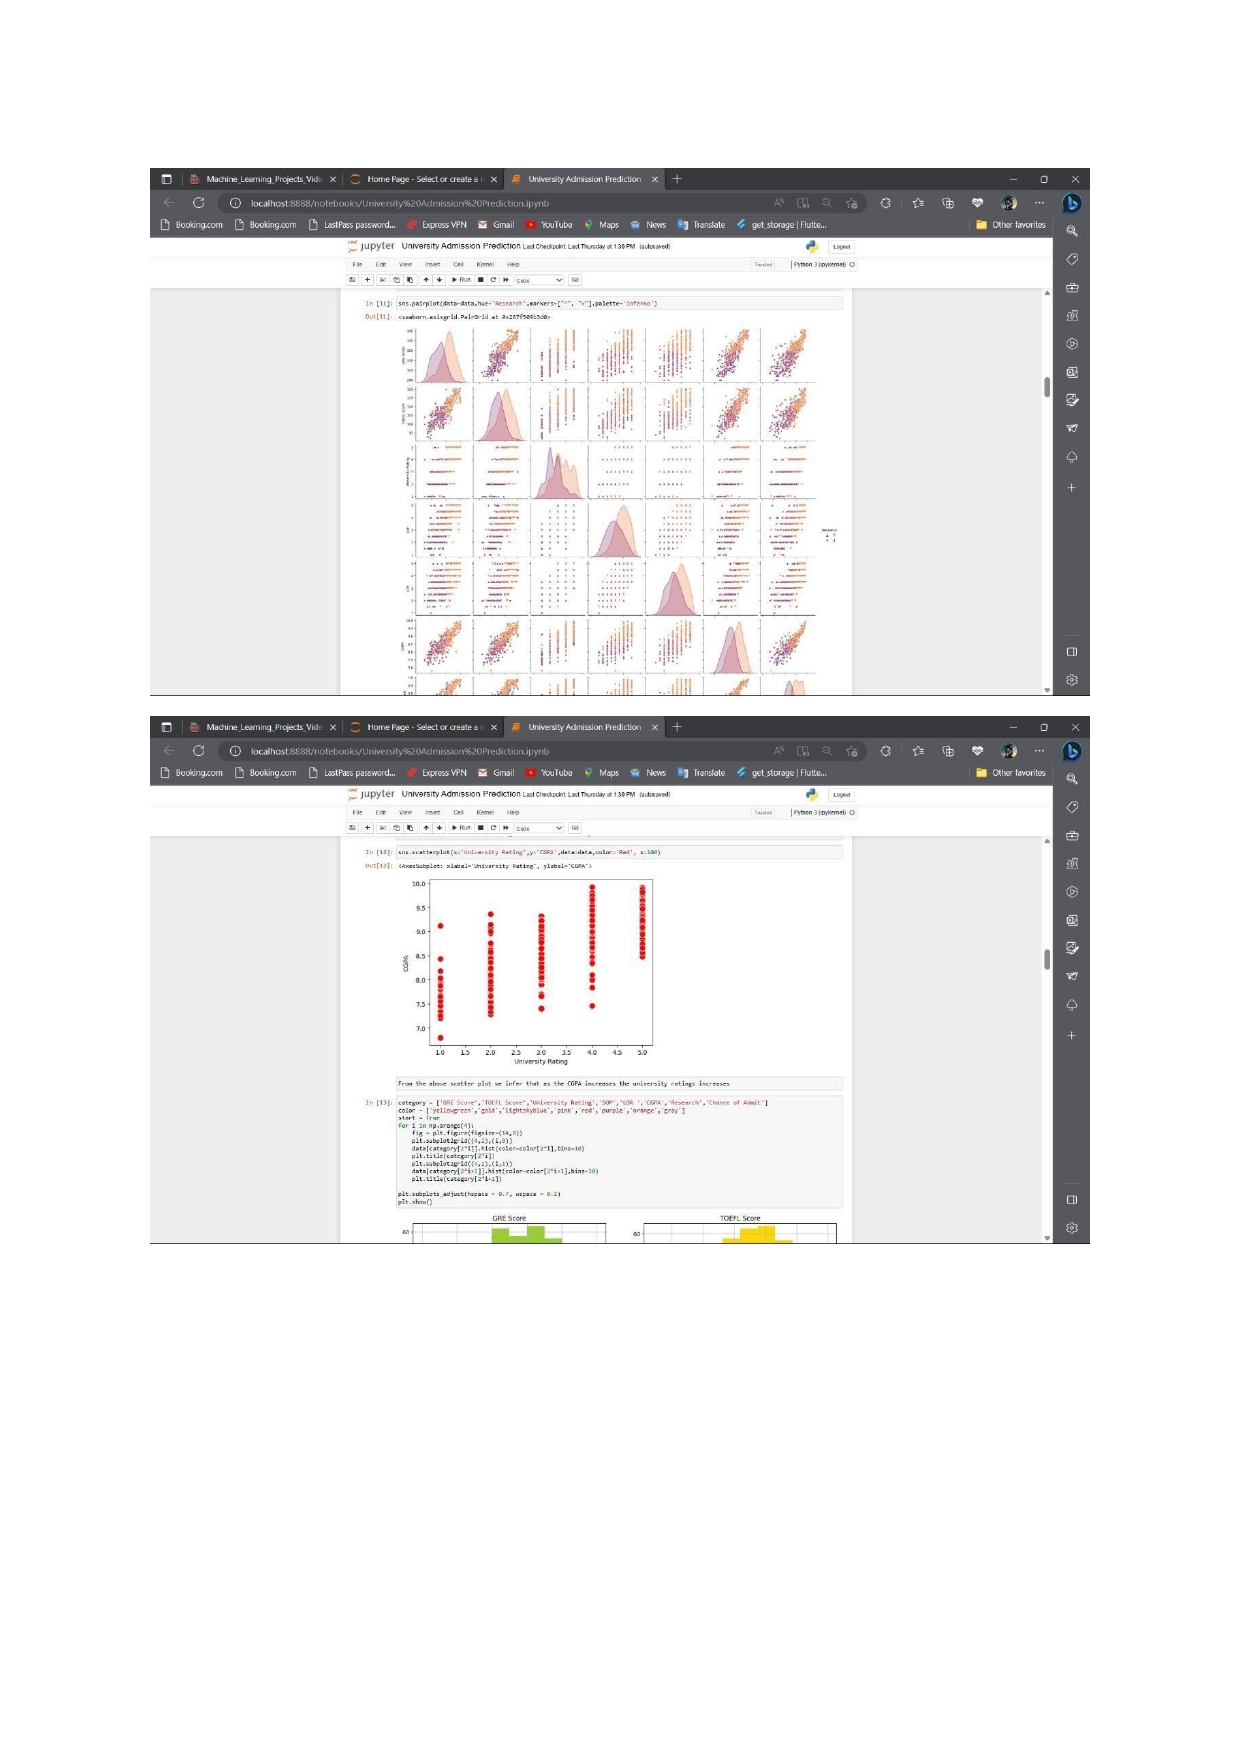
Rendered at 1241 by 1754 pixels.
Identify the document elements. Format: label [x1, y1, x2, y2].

picture [150, 168, 1090, 696]
picture [150, 716, 1090, 1244]
